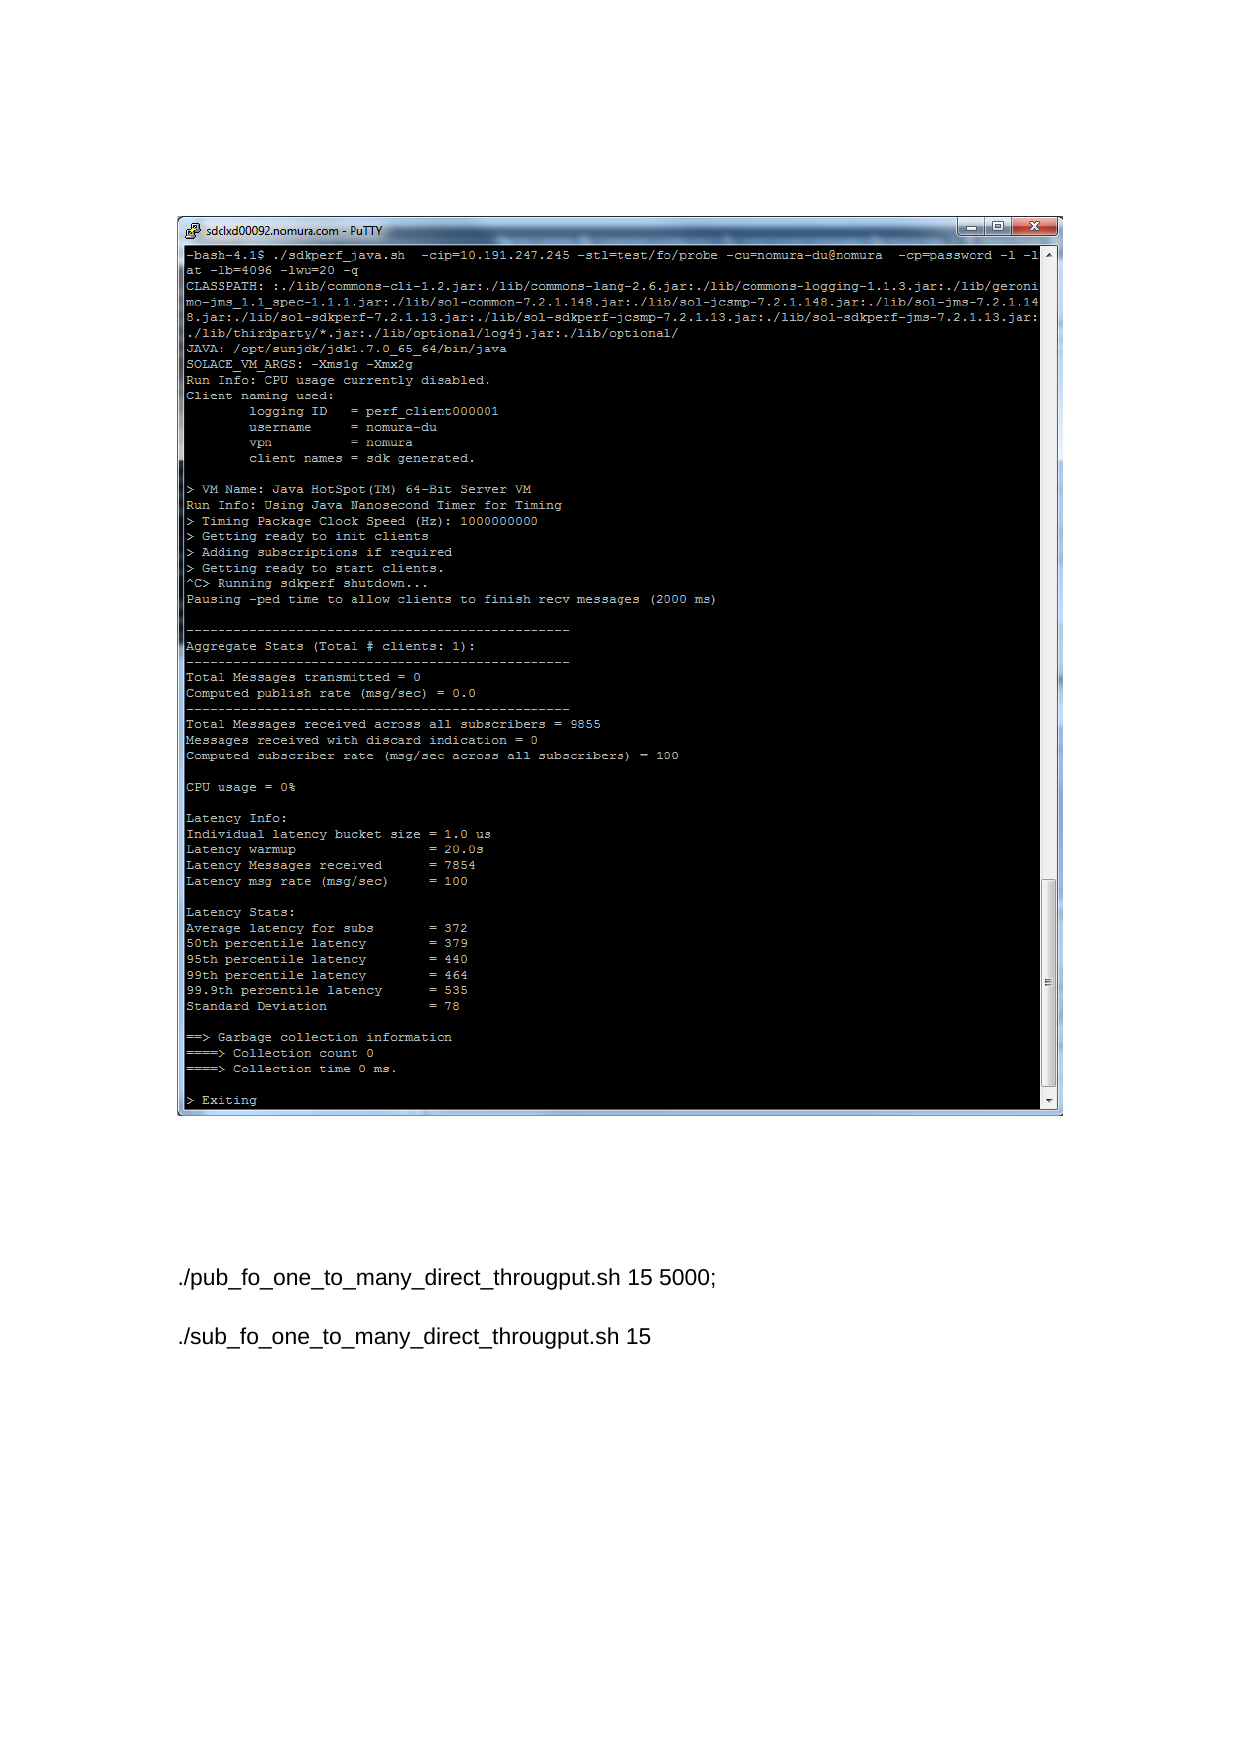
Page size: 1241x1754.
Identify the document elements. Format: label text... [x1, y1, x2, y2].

text ./sub_fo_one_to_many_direct_througput.sh 15 [177, 1318, 1063, 1355]
picture [177, 216, 1063, 1116]
text ./pub_fo_one_to_many_direct_througput.sh 15 5000; [177, 1258, 1063, 1296]
